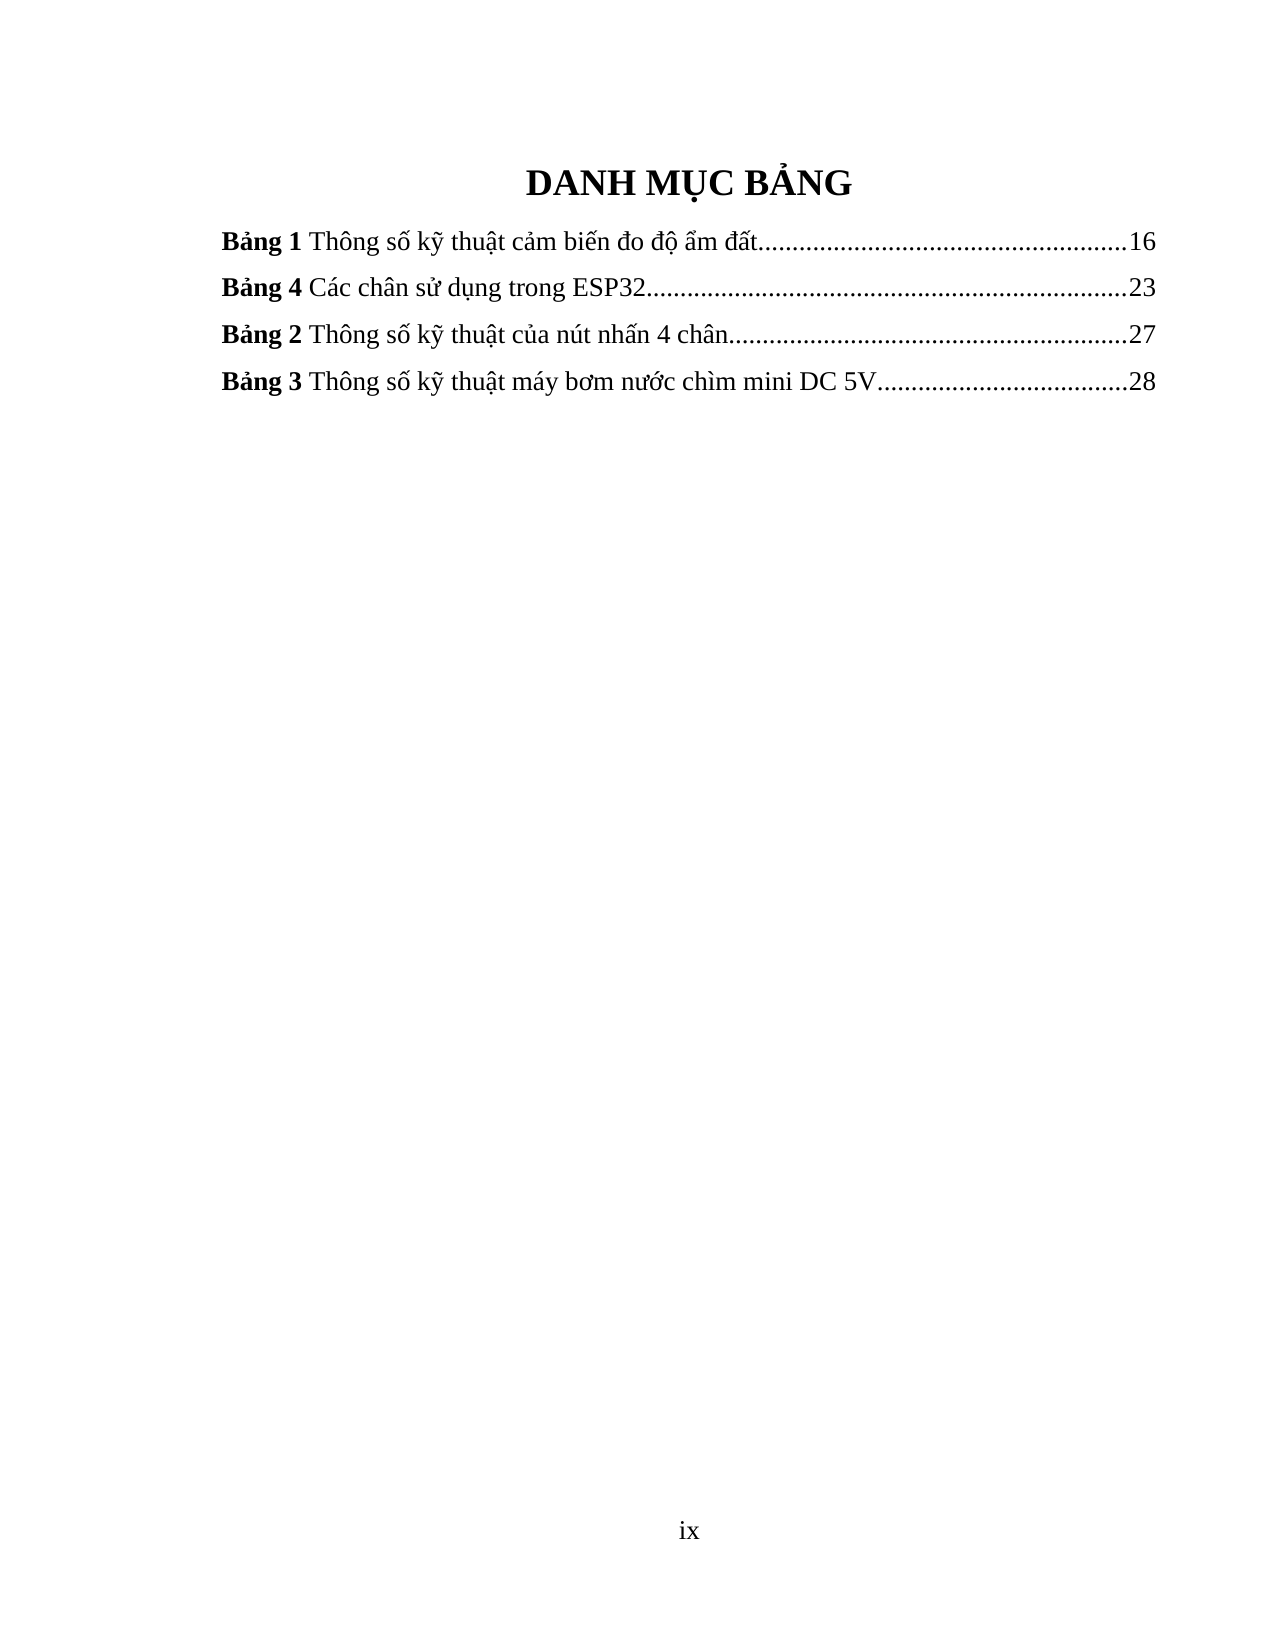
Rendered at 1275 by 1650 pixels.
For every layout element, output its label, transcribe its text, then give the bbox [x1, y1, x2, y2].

title DANH MỤC BẢNG [177, 160, 1157, 203]
text Bảng 4 Các chân sử dụng trong ESP32. 23 [177, 272, 1157, 303]
text Bảng 1 Thông số kỹ thuật cảm biến đo độ ẩm đất. 16 [177, 225, 1157, 256]
text Bảng 3 Thông số kỹ thuật máy bơm nước chìm mini DC 5V. 28 [177, 365, 1157, 396]
text Bảng 2 Thông số kỹ thuật của nút nhấn 4 chân. 27 [177, 318, 1157, 349]
